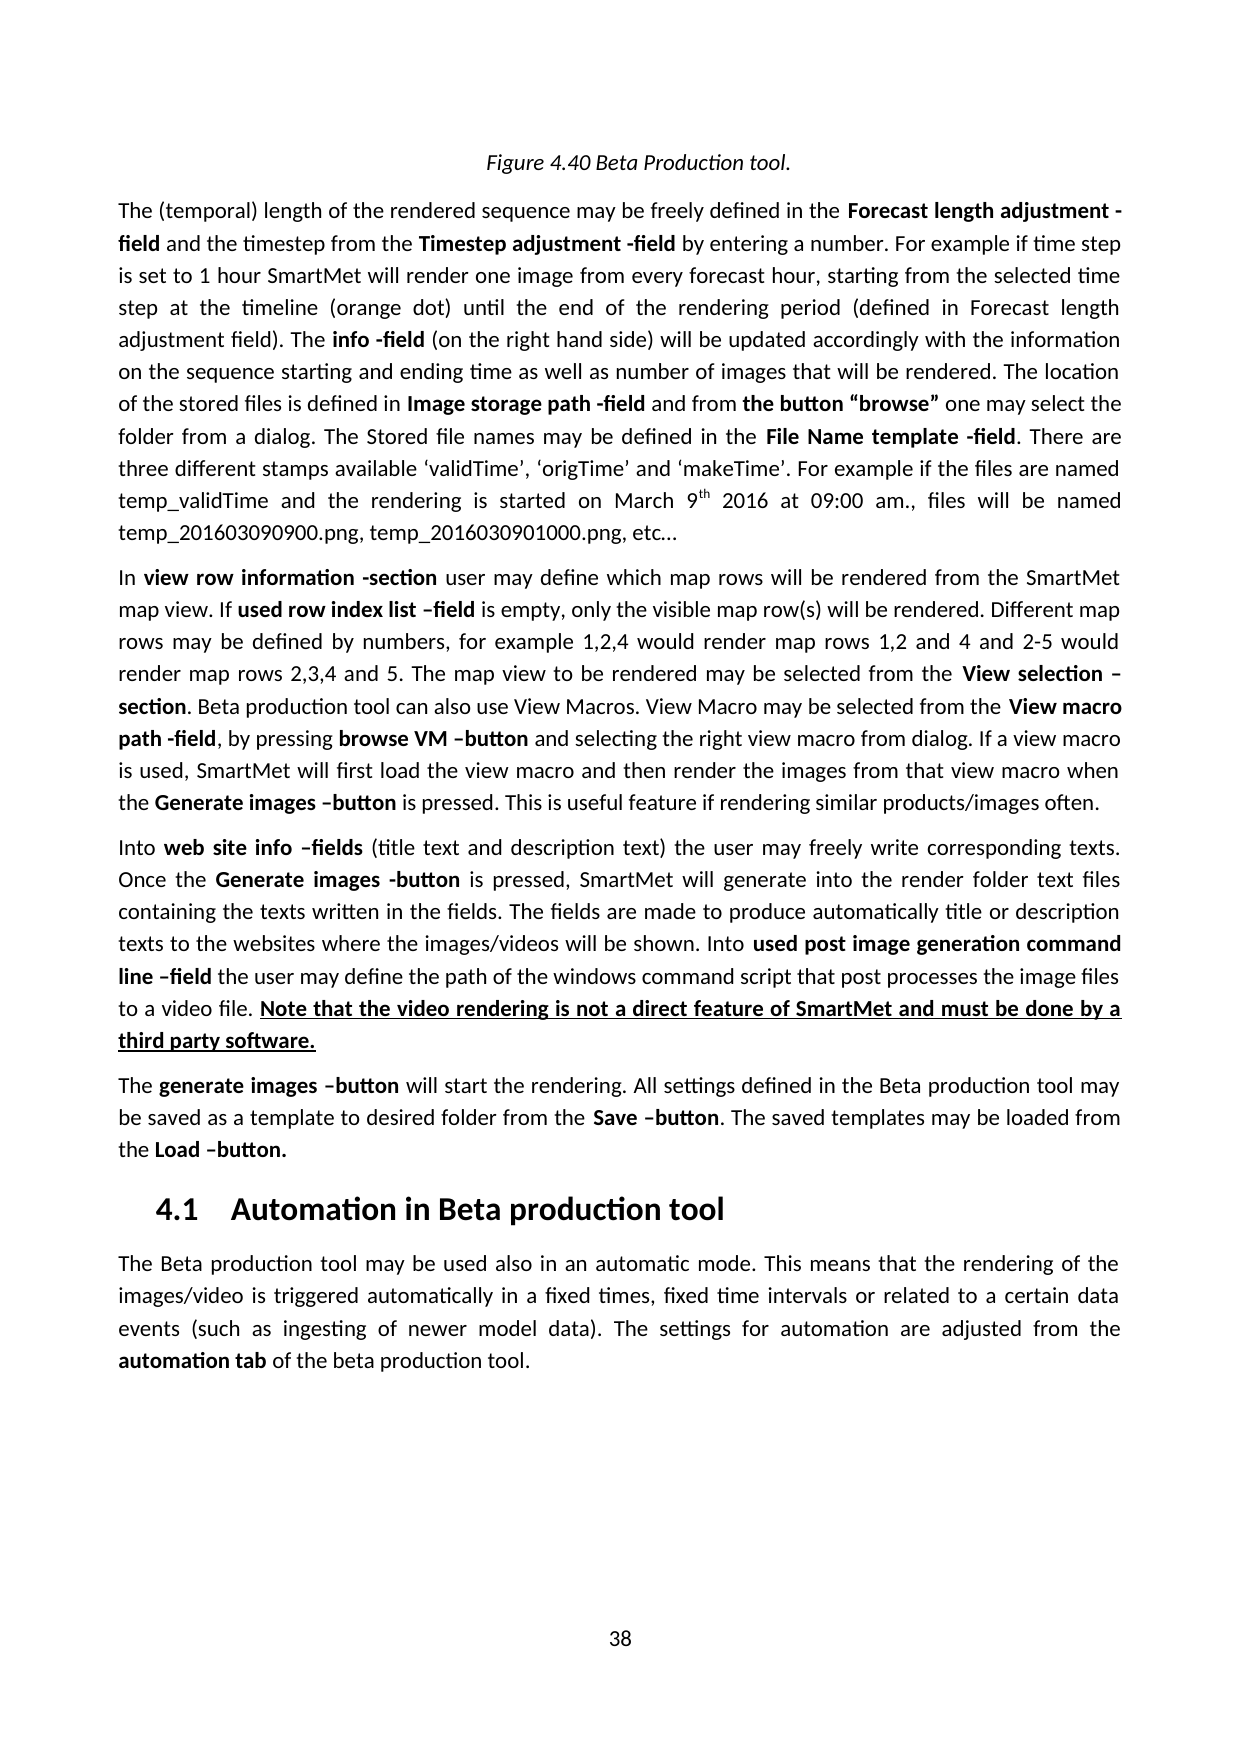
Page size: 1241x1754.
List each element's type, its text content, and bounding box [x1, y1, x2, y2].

text Into web site info –fields (title text and description text) the user may freely write corresponding texts. Once the Generate images -button is pressed, SmartMet will generate into the render folder text files containing the texts written in the fields. The fields are made to produce automatically title or description texts to the websites where the images/videos will be shown. Into used post image generation command line –field the user may define the path of the windows command script that post processes the image files to a video file. Note that the video rendering is not a direct feature of SmartMet and must be done by a third party software. [118, 833, 1122, 1054]
text In view row information -section user may define which map rows will be rendered from the SmartMet map view. If used row index list –field is empty, only the visible map row(s) will be rendered. Different map rows may be defined by numbers, for example 1,2,4 would render map rows 1,2 and 4 and 2-5 would render map rows 2,3,4 and 5. The map view to be rendered may be selected from the View selection –section. Beta production tool can also use View Macros. View Macro may be selected from the View macro path -field, by pressing browse VM –button and selecting the right view macro from dialog. If a view macro is used, SmartMet will first load the view macro and then render the images from that view macro when the Generate images –button is pressed. This is useful feature if rendering similar products/images often. [118, 563, 1122, 816]
text The (temporal) length of the rendered sequence may be freely defined in the Forecast length adjustment -field and the timestep from the Timestep adjustment -field by entering a number. For example if time step is set to 1 hour SmartMet will render one image from every forecast hour, starting from the selected time step at the timeline (orange dot) until the end of the rendering period (defined in Forecast length adjustment field). The info -field (on the right hand side) will be updated accordingly with the information on the sequence starting and ending time as well as number of images that will be rendered. The location of the stored files is defined in Image storage path -field and from the button “browse” one may select the folder from a dialog. The Stored file names may be defined in the File Name template -field. There are three different stamps available ‘validTime’, ‘origTime’ and ‘makeTime’. For example if the files are named temp_validTime and the rendering is started on March 9th 2016 at 09:00 am., files will be named temp_201603090900.png, temp_2016030901000.png, etc… [118, 196, 1122, 546]
text The generate images –button will start the rendering. All settings defined in the Beta production tool may be saved as a template to desired folder from the Save –button. The saved templates may be loaded from the Load –button. [118, 1071, 1122, 1163]
subtitle Automation in Beta production tool [156, 1188, 1122, 1229]
text The Beta production tool may be used also in an automatic mode. This means that the rendering of the images/video is triggered automatically in a fixed times, fixed time intervals or related to a certain data events (such as ingesting of newer model data). The settings for automation are adjusted from the automation tab of the beta production tool. [118, 1249, 1122, 1374]
